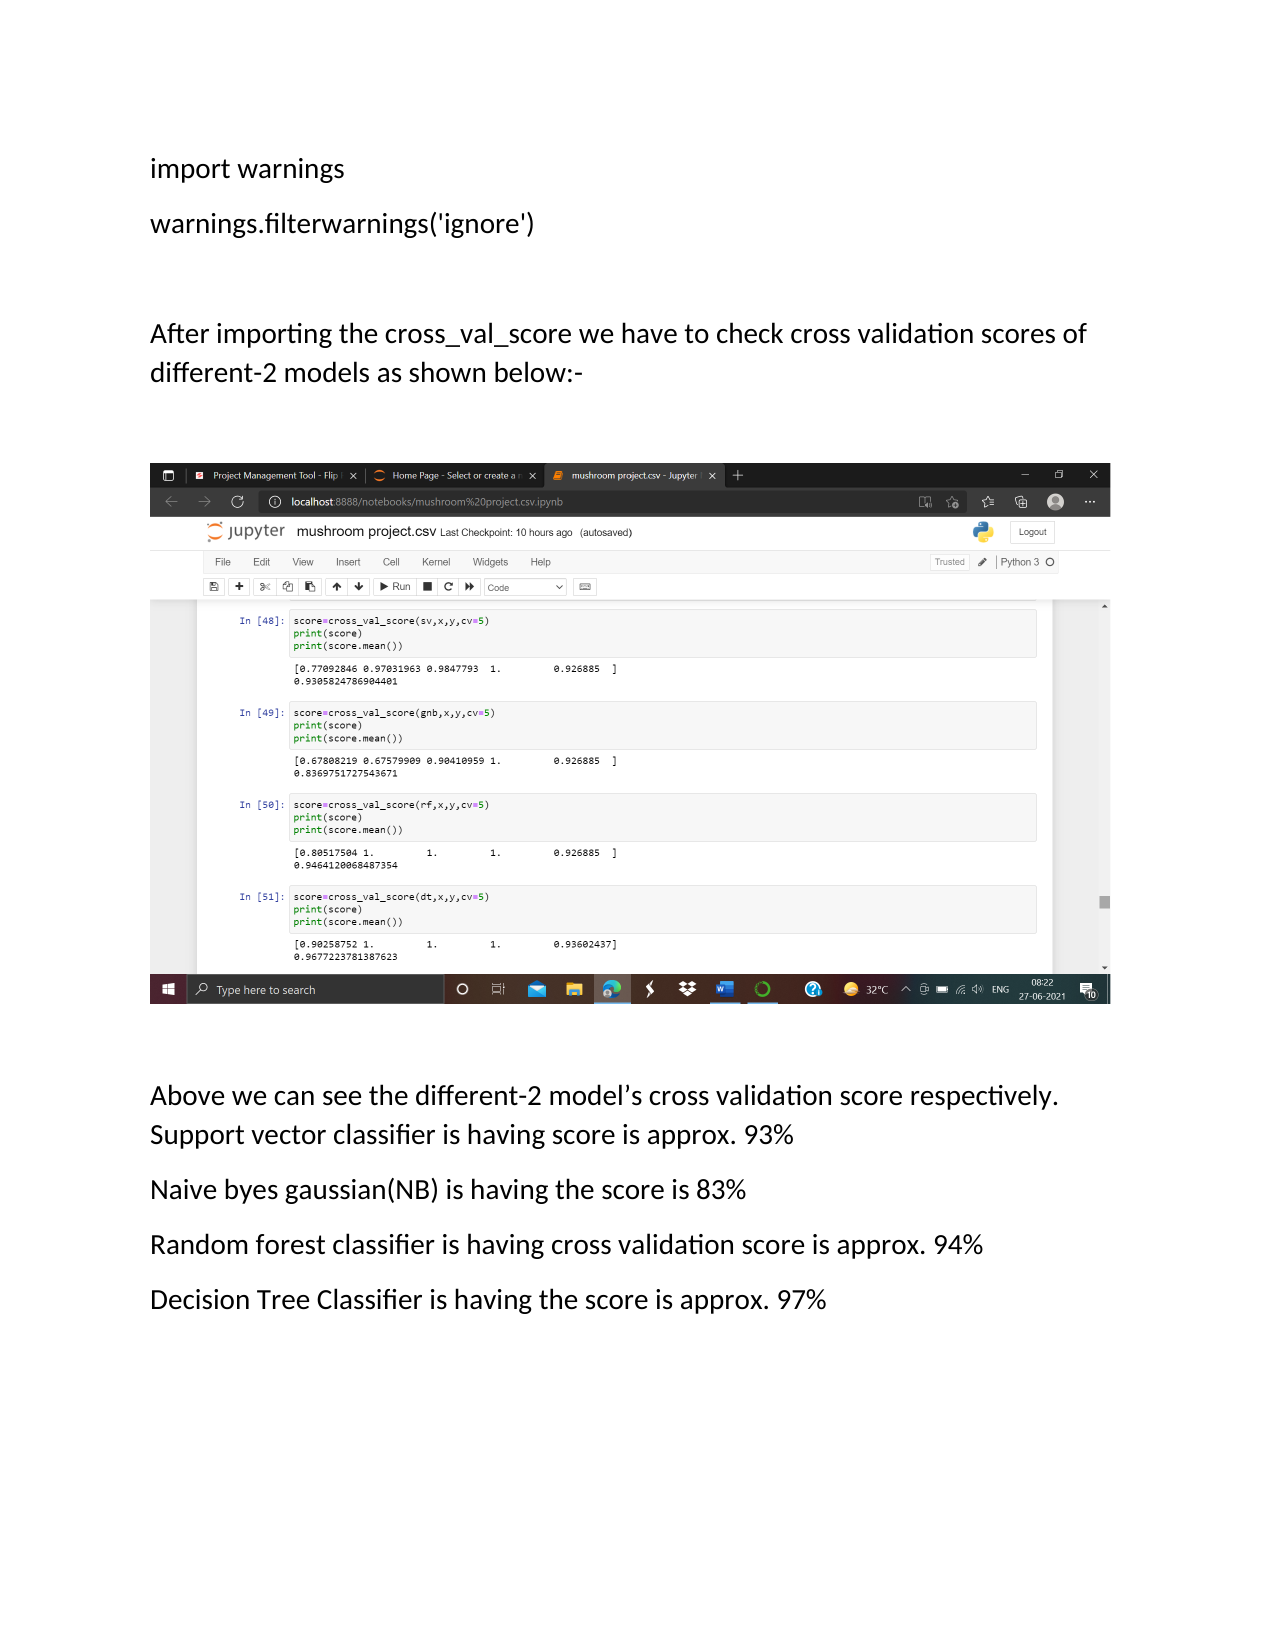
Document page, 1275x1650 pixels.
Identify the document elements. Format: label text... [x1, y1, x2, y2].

text After importing the cross_val_score we have to check cross validation scores of different-2 models as shown below:- [150, 315, 1125, 389]
text Naive byes gaussian(NB) is having the score is 83% [150, 1171, 1125, 1207]
text warnings.filterwarnings('ignore') [150, 205, 1125, 241]
picture [150, 463, 1111, 1004]
text Decision Tree Classifier is having the score is approx. 97% [150, 1281, 1125, 1317]
text Random forest classifier is having cross validation score is approx. 94% [150, 1226, 1125, 1262]
text Above we can see the different-2 model’s cross validation score respectively. Support vector classifier is having score is approx. 93% [150, 1077, 1125, 1152]
text import warnings [150, 150, 1125, 186]
